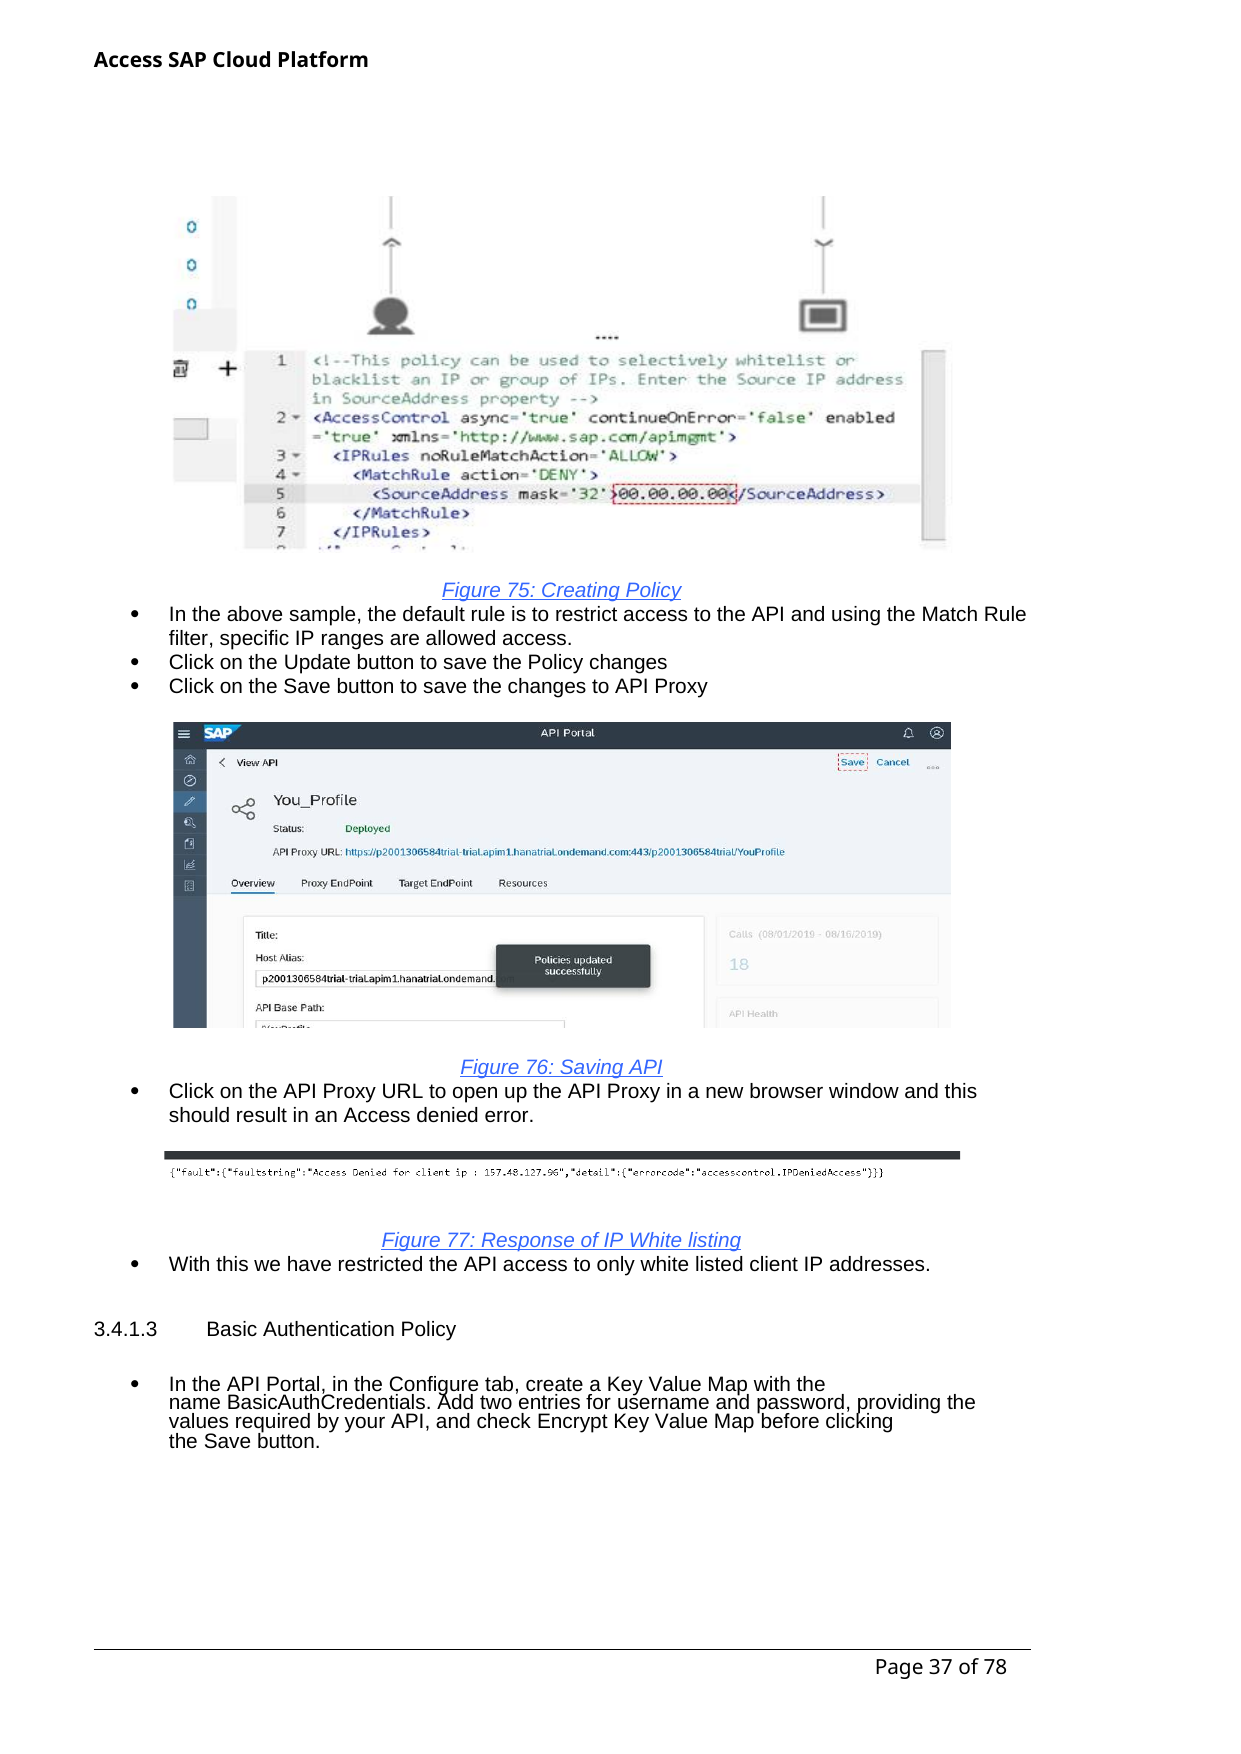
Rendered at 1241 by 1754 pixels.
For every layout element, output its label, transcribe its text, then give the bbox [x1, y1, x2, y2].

list Click on the Save button to save the changes to API Proxy [131, 674, 1031, 698]
subtitle Basic Authentication Policy [94, 1317, 1031, 1341]
text Figure 77: Response of IP White listing [94, 1228, 1031, 1252]
list Click on the Update button to save the Policy changes [131, 650, 1031, 674]
text Figure 75: Creating Policy [94, 578, 1031, 602]
list In the API Portal, in the Configure tab, create a Key Value Map with the name BasicAuthCredentials. Add two entries for username and password, providing the values required by your API, and check Encrypt Key Value Map before clicking the Save button. [131, 1376, 1031, 1452]
picture [173, 722, 952, 1030]
picture [164, 1151, 961, 1204]
list Click on the API Proxy URL to open up the API Proxy in a new browser window and this should result in an Access denied error. [131, 1078, 1031, 1127]
list In the above sample, the default rule is to restrict access to the API and using the Match Rule filter, specific IP ranges are allowed access. [131, 602, 1031, 650]
text Figure 76: Saving API [94, 1054, 1031, 1078]
list With this we have restricted the API access to only white listed client IP addresses. [131, 1252, 1031, 1276]
picture [172, 196, 953, 553]
